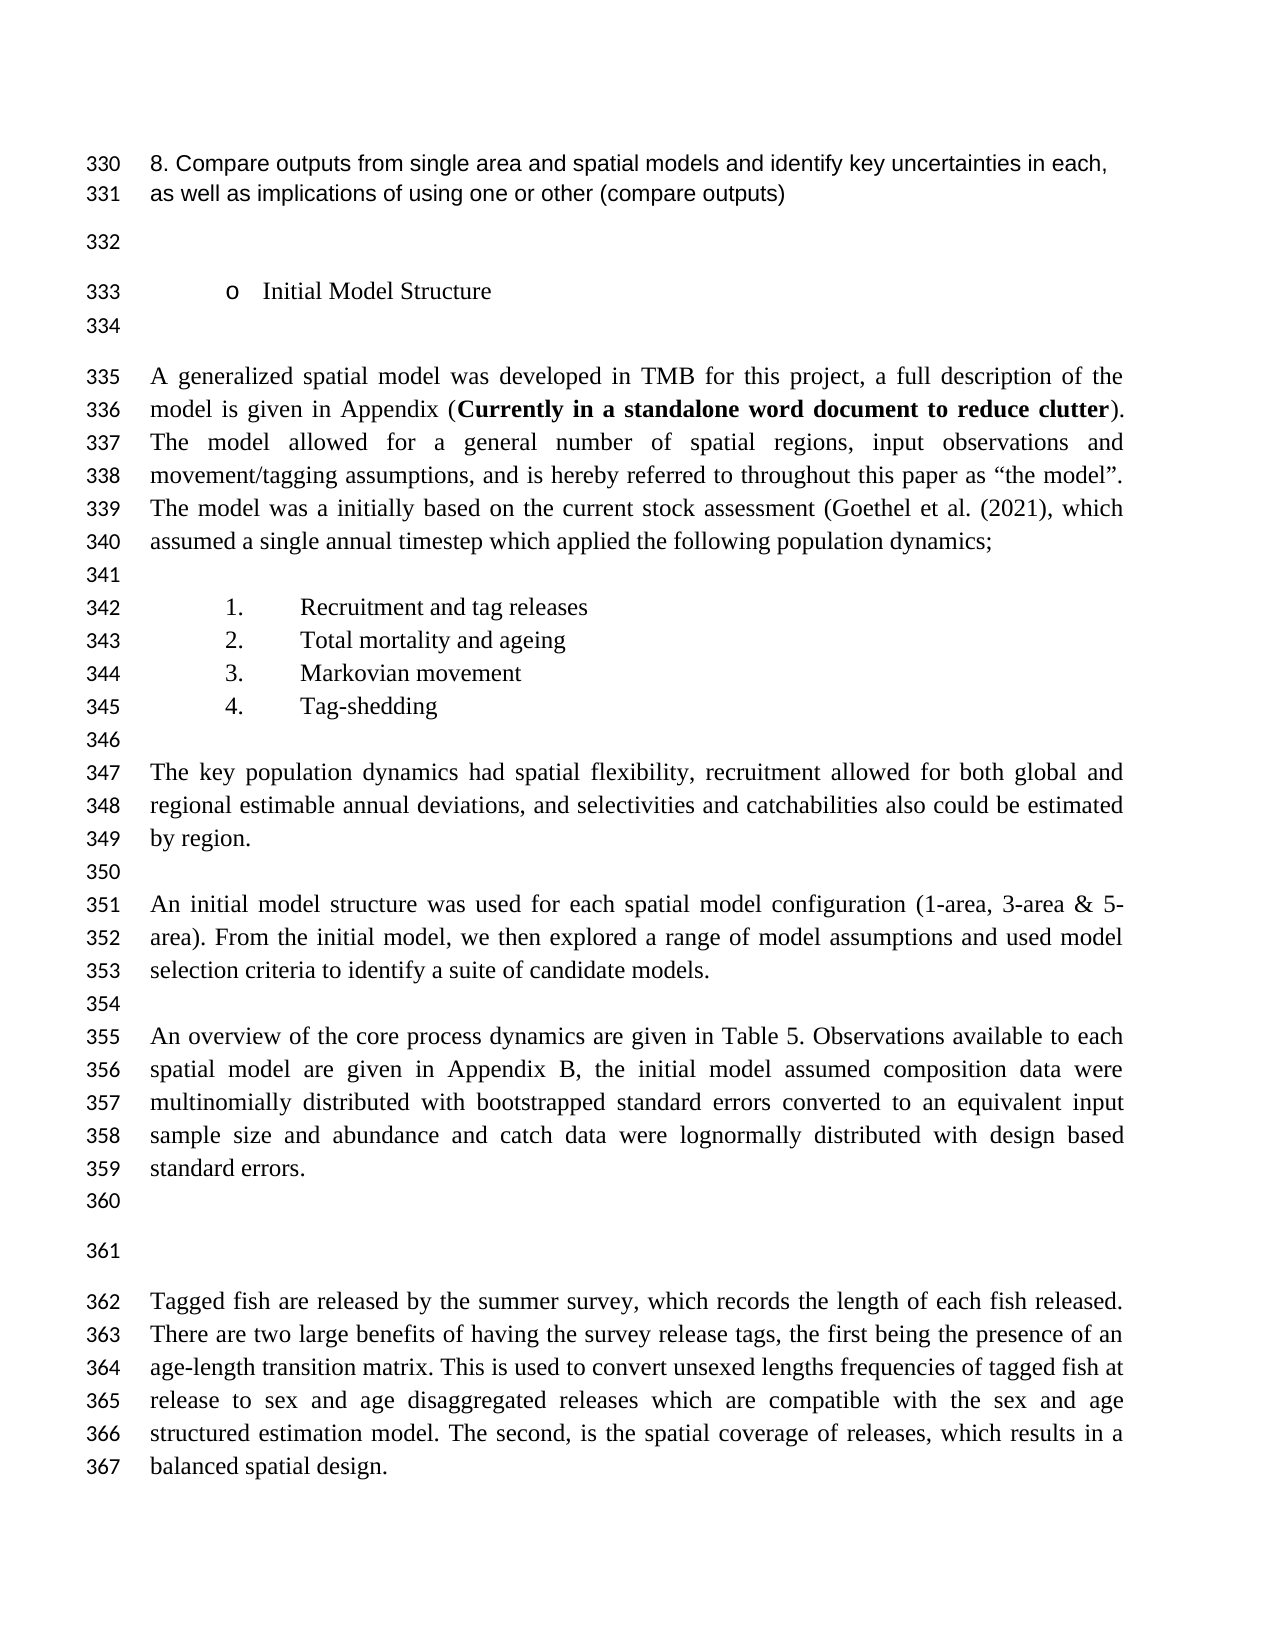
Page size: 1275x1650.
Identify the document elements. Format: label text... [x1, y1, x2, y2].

text An initial model structure was used for each spatial model configuration (1-area, 3-area & 5-area). From the initial model, we then explored a range of model assumptions and used model selection criteria to identify a suite of candidate models. [150, 889, 1125, 984]
text 1. Recruitment and tag releases [225, 592, 1125, 621]
text 3. Markovian movement [225, 658, 1125, 687]
text 8. Compare outputs from single area and spatial models and identify key uncertainties in each, as well as implications of using one or other (compare outputs) [150, 150, 1125, 207]
subtitle Initial Model Structure [225, 276, 1125, 307]
text 2. Total mortality and ageing [225, 625, 1125, 654]
text A generalized spatial model was developed in TMB for this project, a full description of the model is given in Appendix (Currently in a standalone word document to reduce clutter). The model allowed for a general number of spatial regions, input observations and movement/tagging assumptions, and is hereby referred to throughout this paper as “the model”. The model was a initially based on the current stock assessment (Goethel et al. (2021), which assumed a single annual timestep which applied the following population dynamics; [150, 361, 1125, 555]
text 4. Tag-shedding [225, 691, 1125, 720]
text An overview of the core process dynamics are given in Table 5. Observations available to each spatial model are given in Appendix B, the initial model assumed composition data were multinomially distributed with bootstrapped standard errors converted to an equivalent input sample size and abundance and catch data were lognormally distributed with design based standard errors. [150, 1021, 1125, 1182]
text The key population dynamics had spatial flexibility, recruitment allowed for both global and regional estimable annual deviations, and selectivities and catchabilities also could be estimated by region. [150, 757, 1125, 852]
text Tagged fish are released by the summer survey, which records the length of each fish released. There are two large benefits of having the survey release tags, the first being the presence of an age-length transition matrix. This is used to convert unsexed lengths frequencies of tagged fish at release to sex and age disaggregated releases which are compatible with the sex and age structured estimation model. The second, is the spatial coverage of releases, which results in a balanced spatial design. [150, 1286, 1125, 1480]
